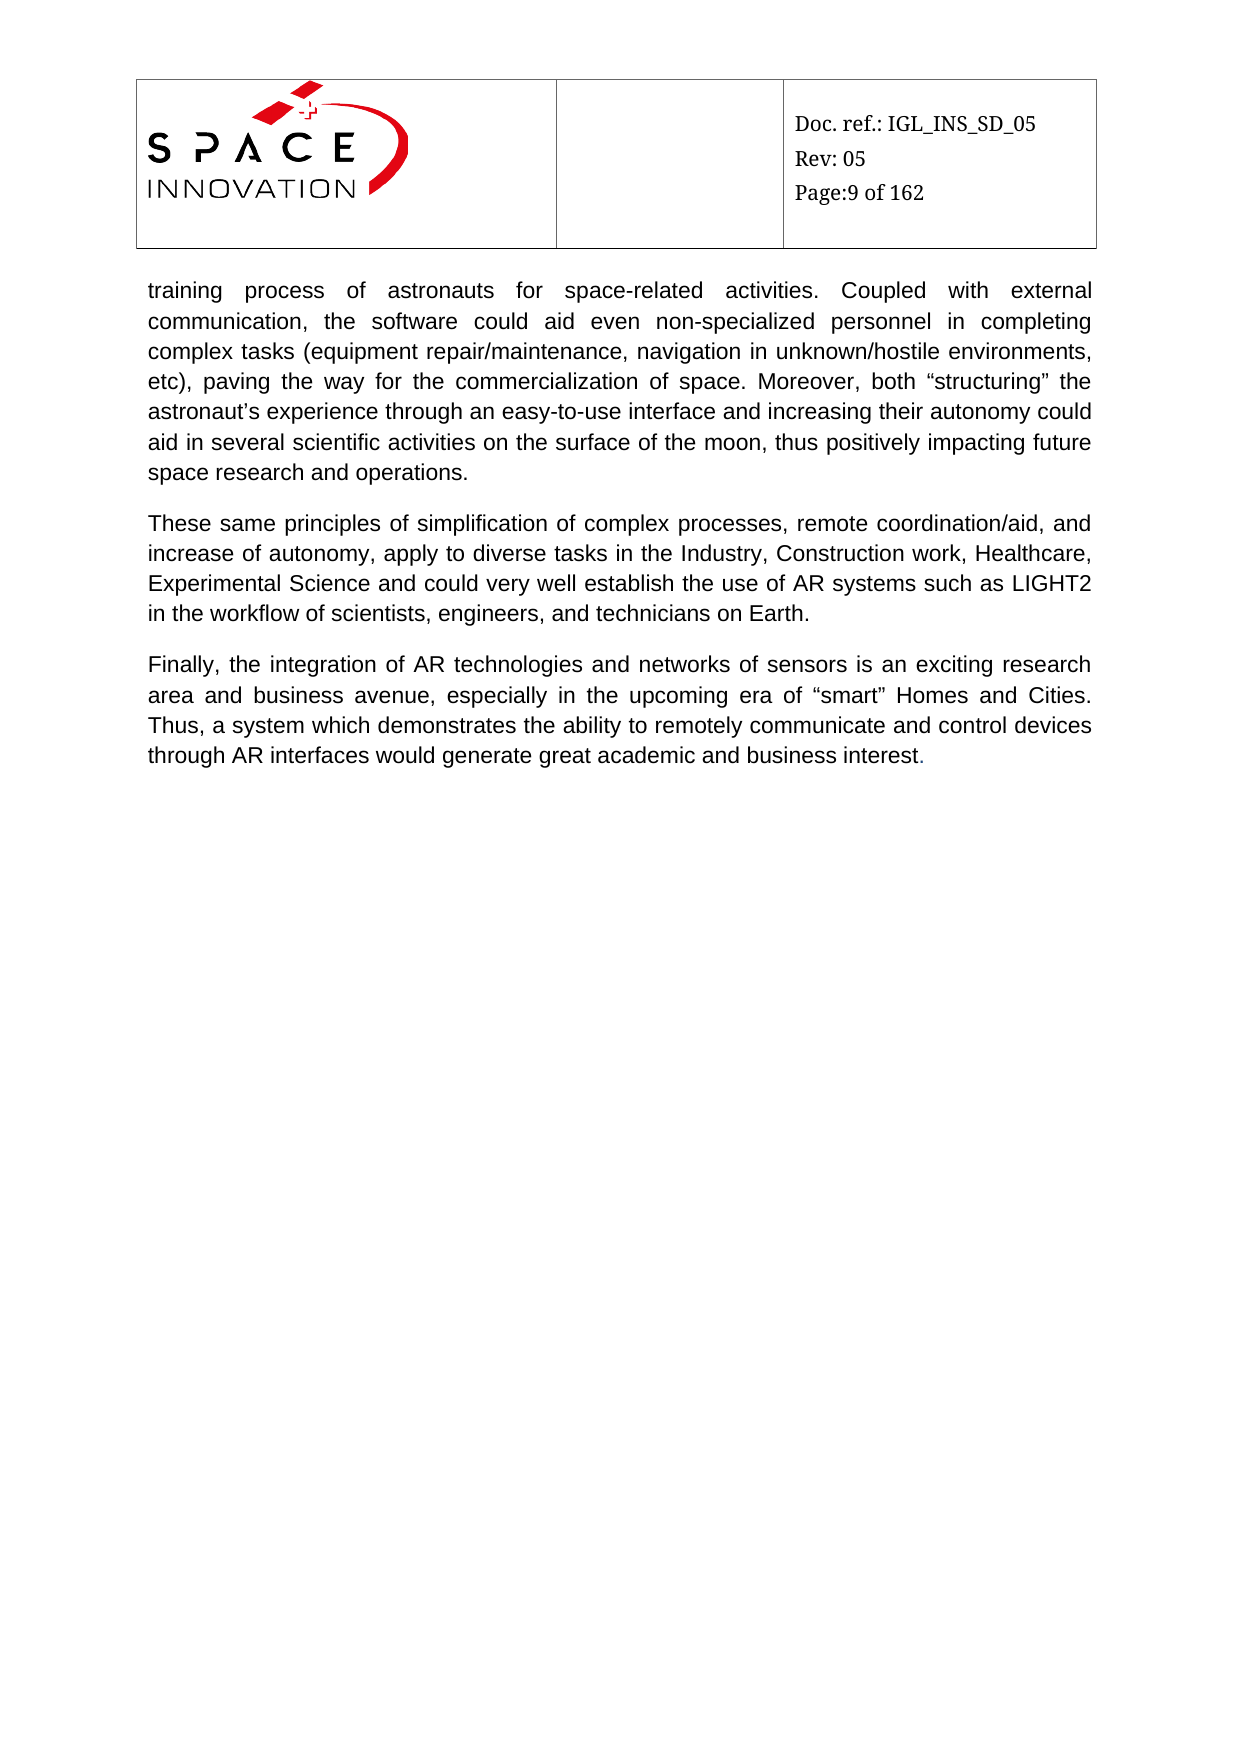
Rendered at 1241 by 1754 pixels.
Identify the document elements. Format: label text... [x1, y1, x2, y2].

picture [148, 80, 408, 198]
text These same principles of simplification of complex processes, remote coordination/aid, and increase of autonomy, apply to diverse tasks in the Industry, Construction work, Healthcare, Experimental Science and could very well establish the use of AR systems such as LIGHT2 in the workflow of scientists, engineers, and technicians on Earth. [148, 510, 1093, 627]
text Finally, the integration of AR technologies and networks of sensors is an exciting research area and business avenue, especially in the upcoming era of “smart” Homes and Cities. Thus, a system which demonstrates the ability to remotely communicate and control devices through AR interfaces would generate great academic and business interest. [148, 651, 1093, 768]
